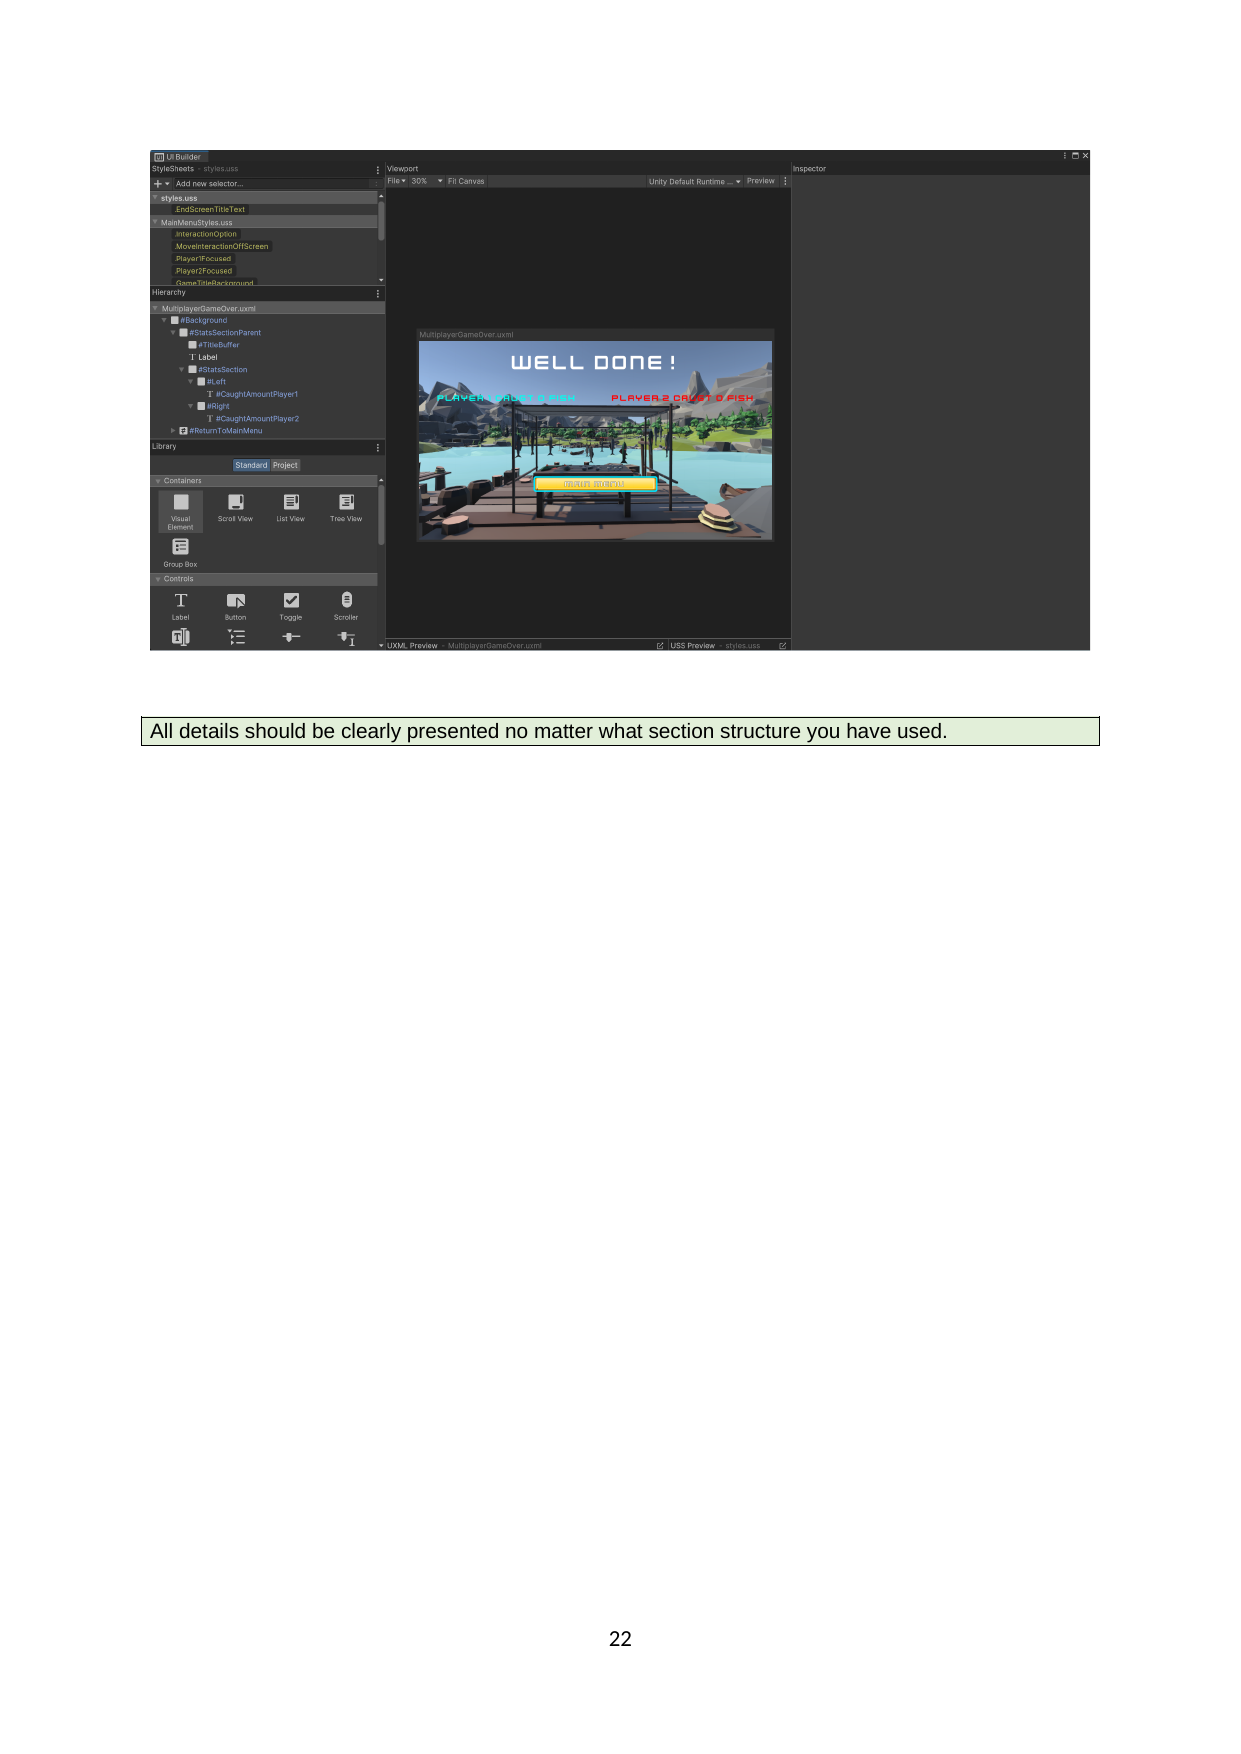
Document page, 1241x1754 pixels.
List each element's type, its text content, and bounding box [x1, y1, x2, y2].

picture [150, 150, 1091, 651]
text All details should be clearly presented no matter what section structure you have used. [142, 718, 1099, 745]
